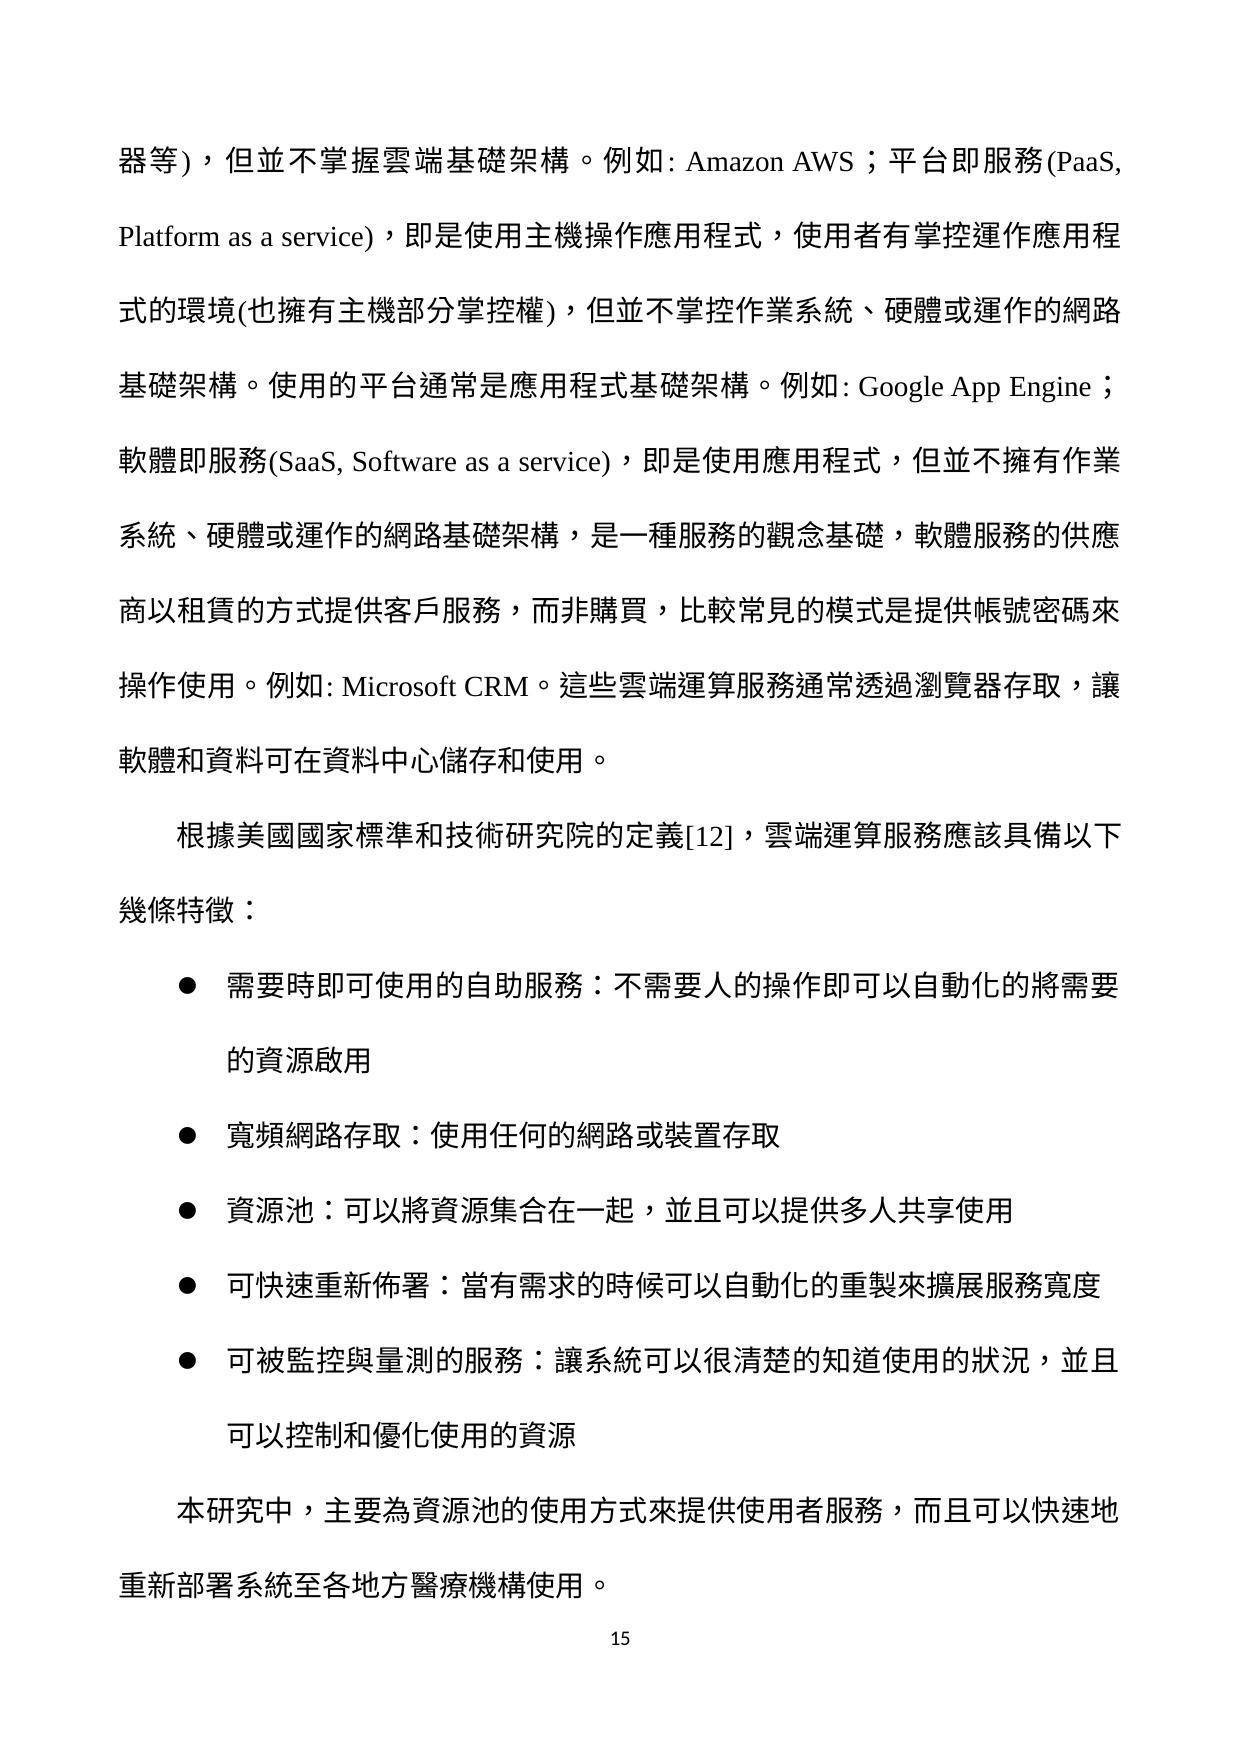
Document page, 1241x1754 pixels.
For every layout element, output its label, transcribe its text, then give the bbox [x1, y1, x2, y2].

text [118, 122, 1122, 797]
list 可快速重新佈署：當有需求的時候可以自動化的重製來擴展服務寬度 [176, 1247, 1122, 1322]
list 需要時即可使用的自助服務：不需要人的操作即可以自動化的將需要的資源啟用 [176, 947, 1122, 1097]
text 根據美國國家標準和技術研究院的定義[12]，雲端運算服務應該具備以下幾條特徵： [118, 797, 1122, 947]
list 可被監控與量測的服務：讓系統可以很清楚的知道使用的狀況，並且可以控制和優化使用的資源 [176, 1322, 1122, 1472]
list 資源池：可以將資源集合在一起，並且可以提供多人共享使用 [176, 1172, 1122, 1247]
list 寬頻網路存取：使用任何的網路或裝置存取 [176, 1097, 1122, 1172]
text 本研究中，主要為資源池的使用方式來提供使用者服務，而且可以快速地重新部署系統至各地方醫療機構使用。 [118, 1472, 1122, 1622]
